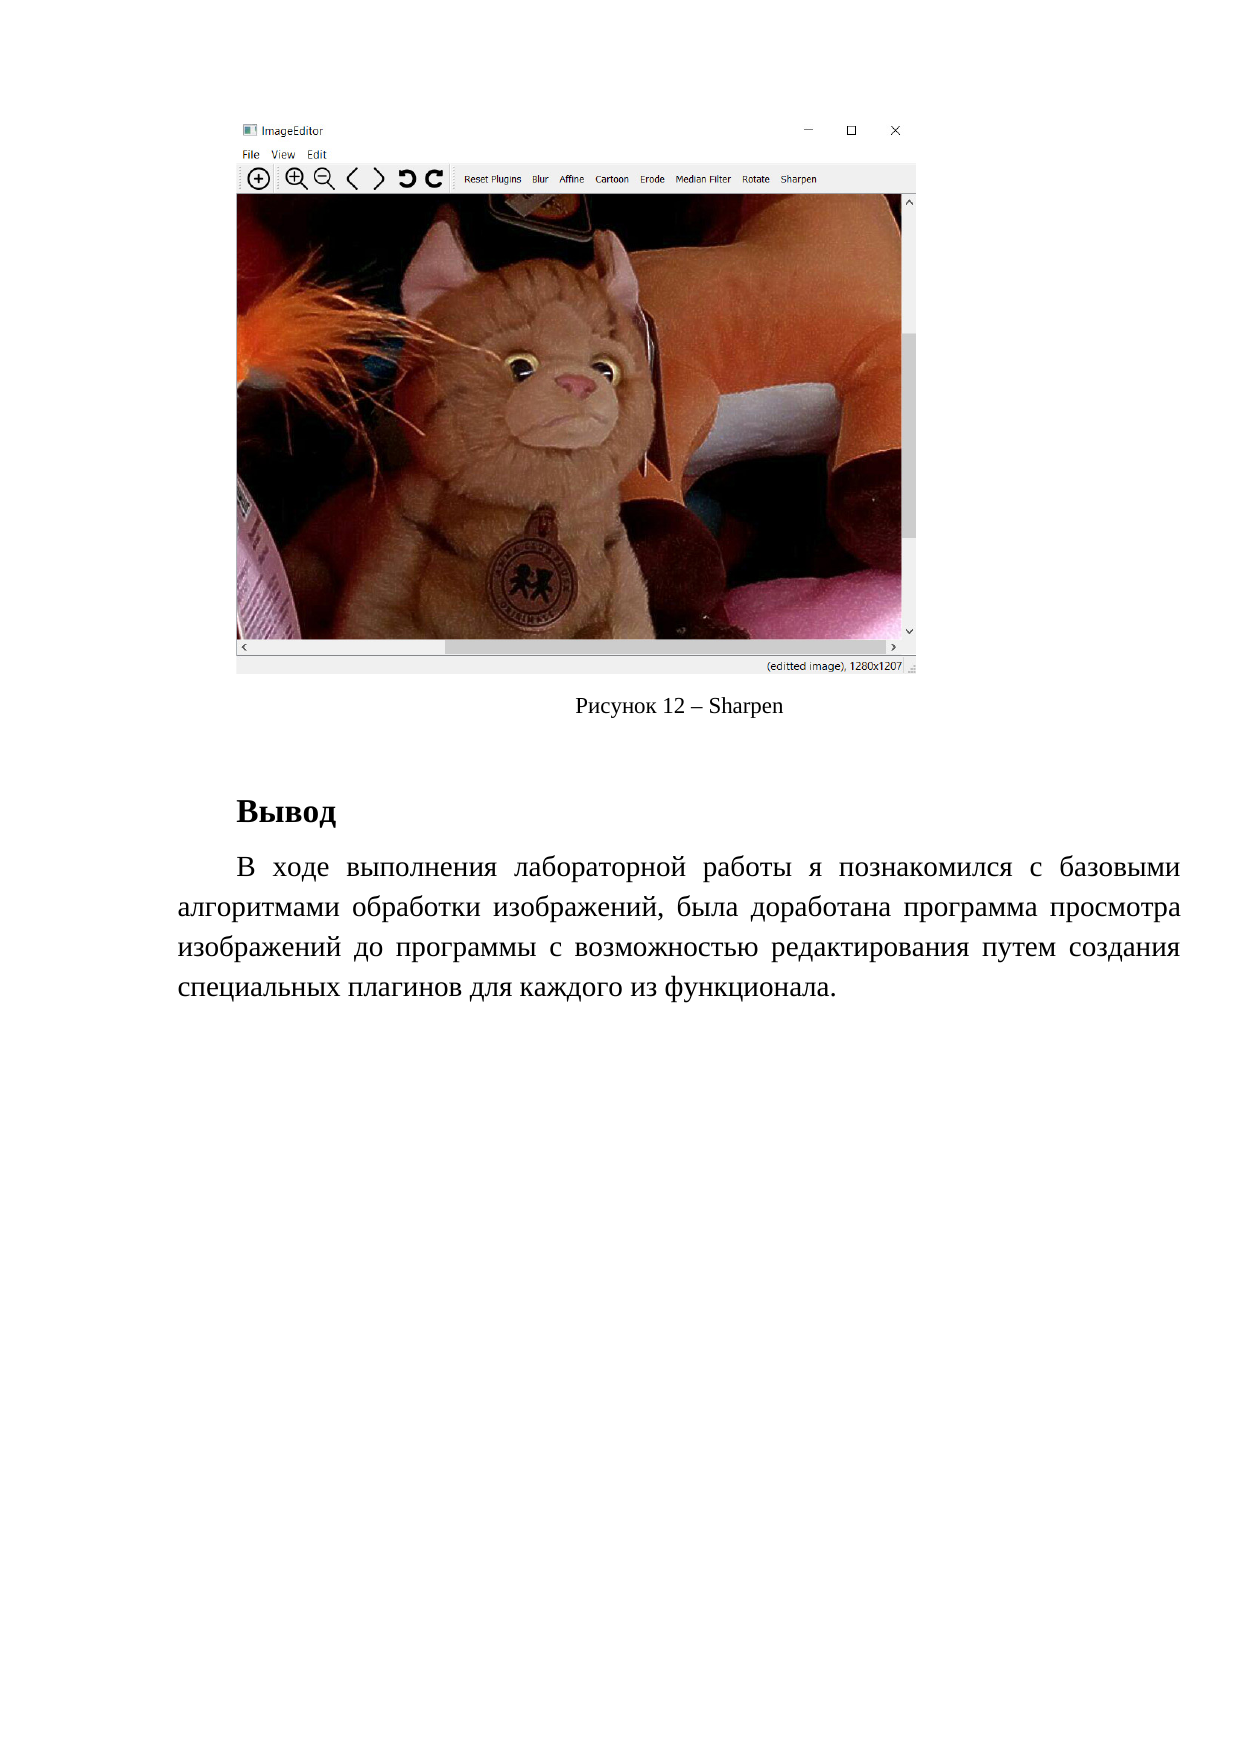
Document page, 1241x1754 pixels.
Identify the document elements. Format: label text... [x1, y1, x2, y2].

picture [236, 118, 916, 674]
text Вывод [177, 792, 1181, 830]
text В ходе выполнения лабораторной работы я познакомился с базовыми алгоритмами обработки изображений, была доработана программа просмотра изображений до программы с возможностью редактирования путем создания специальных плагинов для каждого из функционала. [177, 849, 1181, 1003]
text Рисунок 12 – Sharpen [177, 692, 1181, 719]
